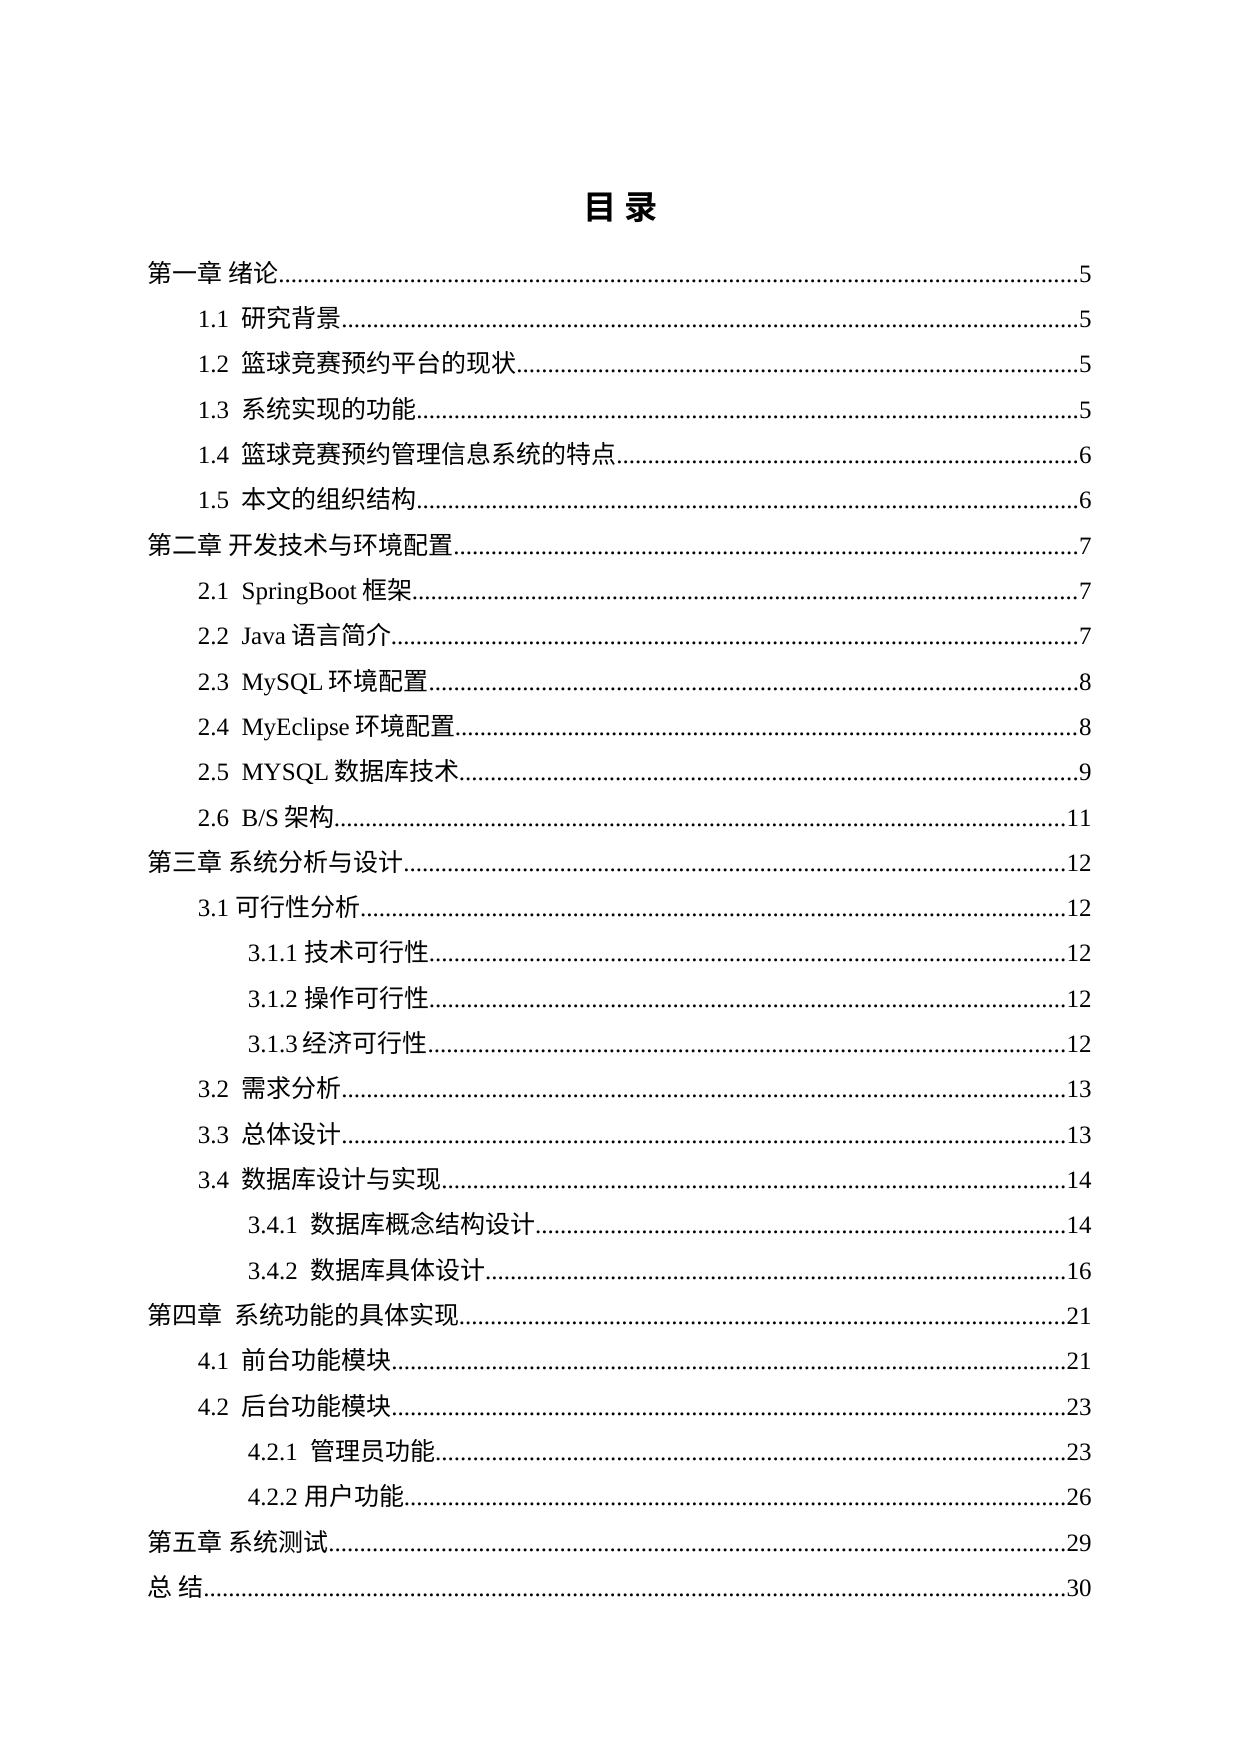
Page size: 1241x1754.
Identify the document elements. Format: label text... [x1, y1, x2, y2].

text 第四章 系统功能的具体实现 21 [148, 1295, 1092, 1332]
text 3.4 数据库设计与实现 14 [198, 1159, 1092, 1196]
text 1.3 系统实现的功能 5 [198, 389, 1092, 425]
text 目 录 [148, 181, 1092, 229]
text 4.2.1 管理员功能 23 [248, 1431, 1092, 1468]
text 2.1 SpringBoot框架 7 [198, 570, 1092, 607]
text 3.4.1 数据库概念结构设计 14 [248, 1205, 1092, 1241]
text 3.3 总体设计 13 [198, 1114, 1092, 1150]
text 3.1 可行性分析 12 [198, 888, 1092, 924]
text 2.4 MyEclipse环境配置 8 [198, 706, 1092, 743]
text 3.1.2 操作可行性 12 [248, 978, 1092, 1014]
text 第二章 开发技术与环境配置 7 [148, 525, 1092, 561]
text 1.2 篮球竞赛预约平台的现状 5 [198, 344, 1092, 380]
text 2.5 MYSQL数据库技术 9 [198, 752, 1092, 788]
text 4.2 后台功能模块 23 [198, 1386, 1092, 1422]
text 3.1.3经济可行性 12 [248, 1023, 1092, 1060]
text 3.2 需求分析 13 [198, 1069, 1092, 1105]
text 第三章 系统分析与设计 12 [148, 842, 1092, 878]
text 第一章 绪论 5 [148, 253, 1092, 289]
text 4.1 前台功能模块 21 [198, 1341, 1092, 1377]
text 第五章 系统测试 29 [148, 1522, 1092, 1558]
text 2.6 B/S架构 11 [198, 797, 1092, 833]
text 3.1.1 技术可行性 12 [248, 933, 1092, 969]
text 2.2 Java语言简介 7 [198, 616, 1092, 652]
text 1.5 本文的组织结构 6 [198, 480, 1092, 516]
text 总 结 30 [148, 1567, 1092, 1603]
text 2.3 MySQL环境配置 8 [198, 661, 1092, 697]
text 1.1 研究背景 5 [198, 298, 1092, 335]
text 1.4 篮球竞赛预约管理信息系统的特点 6 [198, 434, 1092, 471]
text 4.2.2 用户功能 26 [248, 1477, 1092, 1513]
text 3.4.2 数据库具体设计 16 [248, 1250, 1092, 1286]
